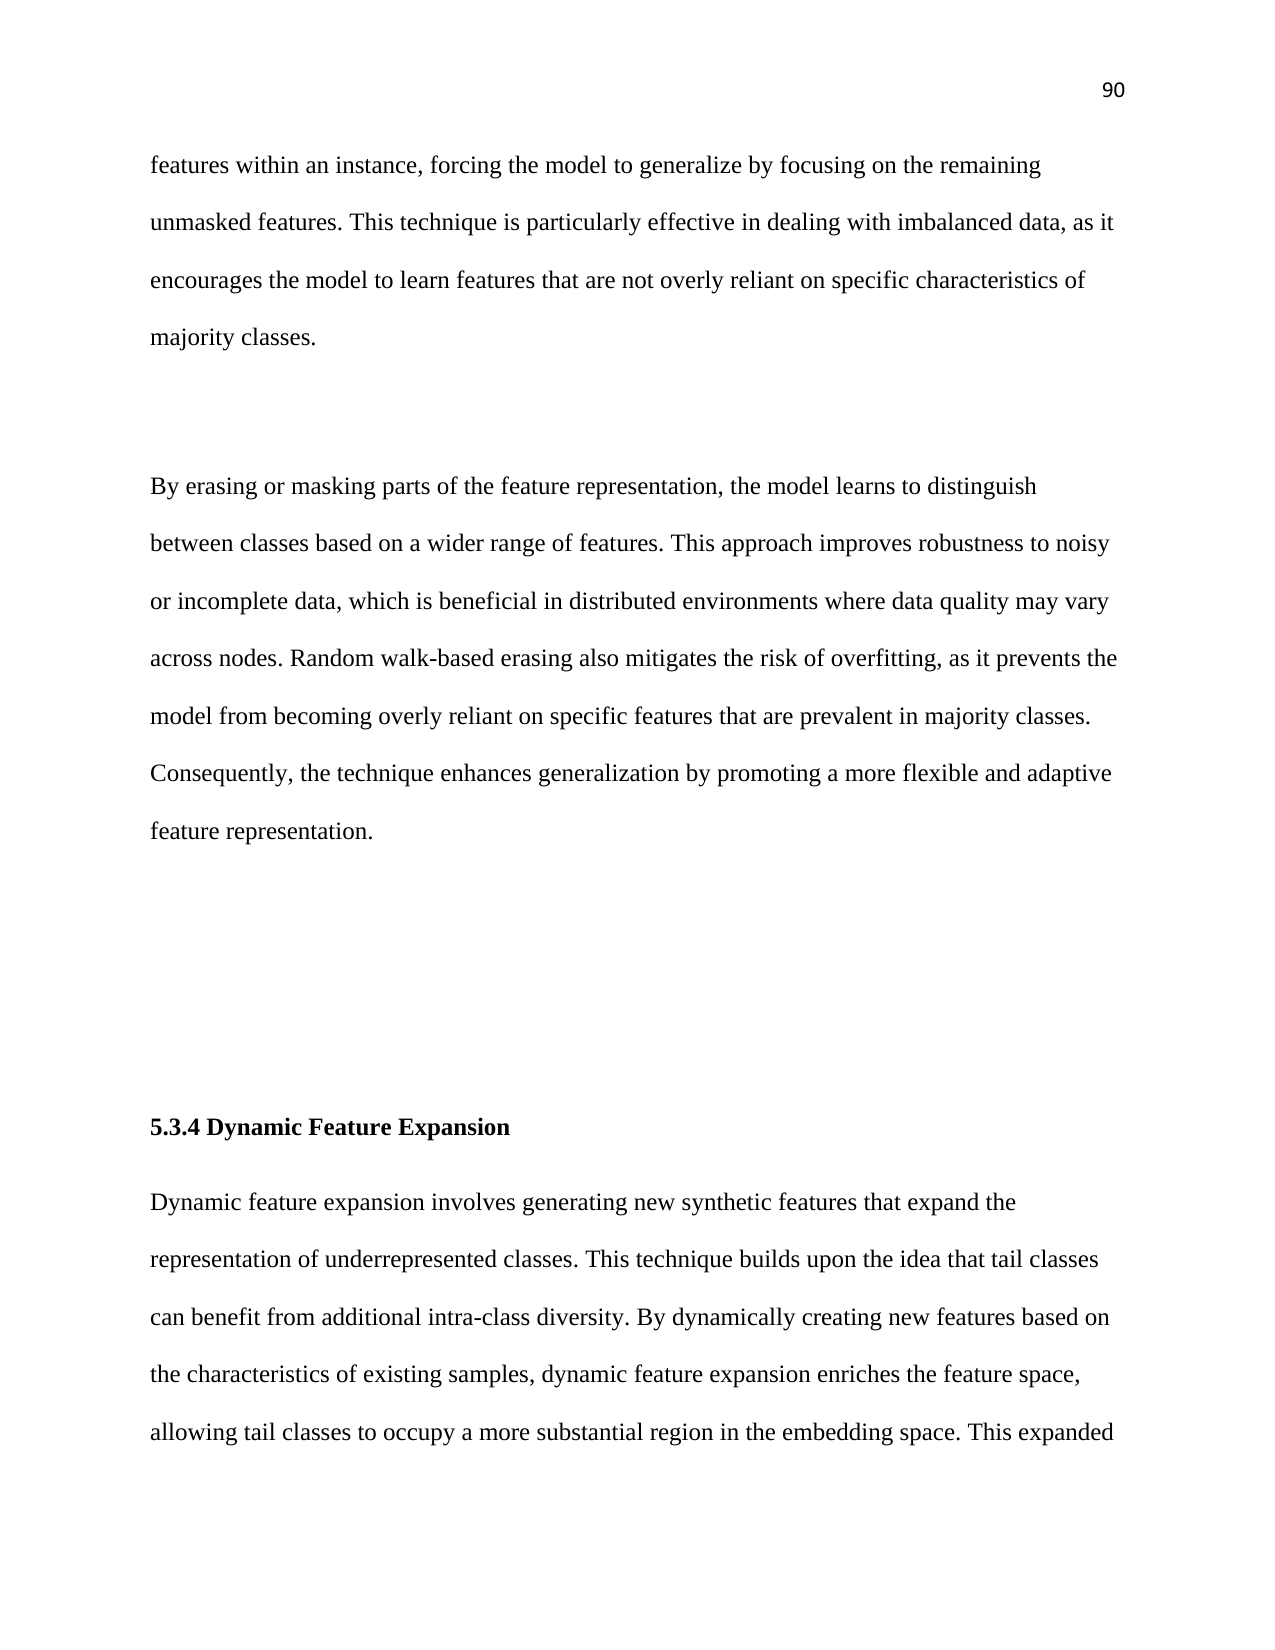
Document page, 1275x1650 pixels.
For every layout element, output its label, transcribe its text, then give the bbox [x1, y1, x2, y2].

text By erasing or masking parts of the feature representation, the model learns to distinguish between classes based on a wider range of features. This approach improves robustness to noisy or incomplete data, which is beneficial in distributed environments where data quality may vary across nodes. Random walk-based erasing also mitigates the risk of overfitting, as it prevents the model from becoming overly reliant on specific features that are prevalent in majority classes. Consequently, the technique enhances generalization by promoting a more flexible and adaptive feature representation. [150, 471, 1125, 844]
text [150, 150, 1125, 351]
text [150, 1187, 1125, 1445]
text 5.3.4 Dynamic Feature Expansion [150, 1112, 1125, 1141]
